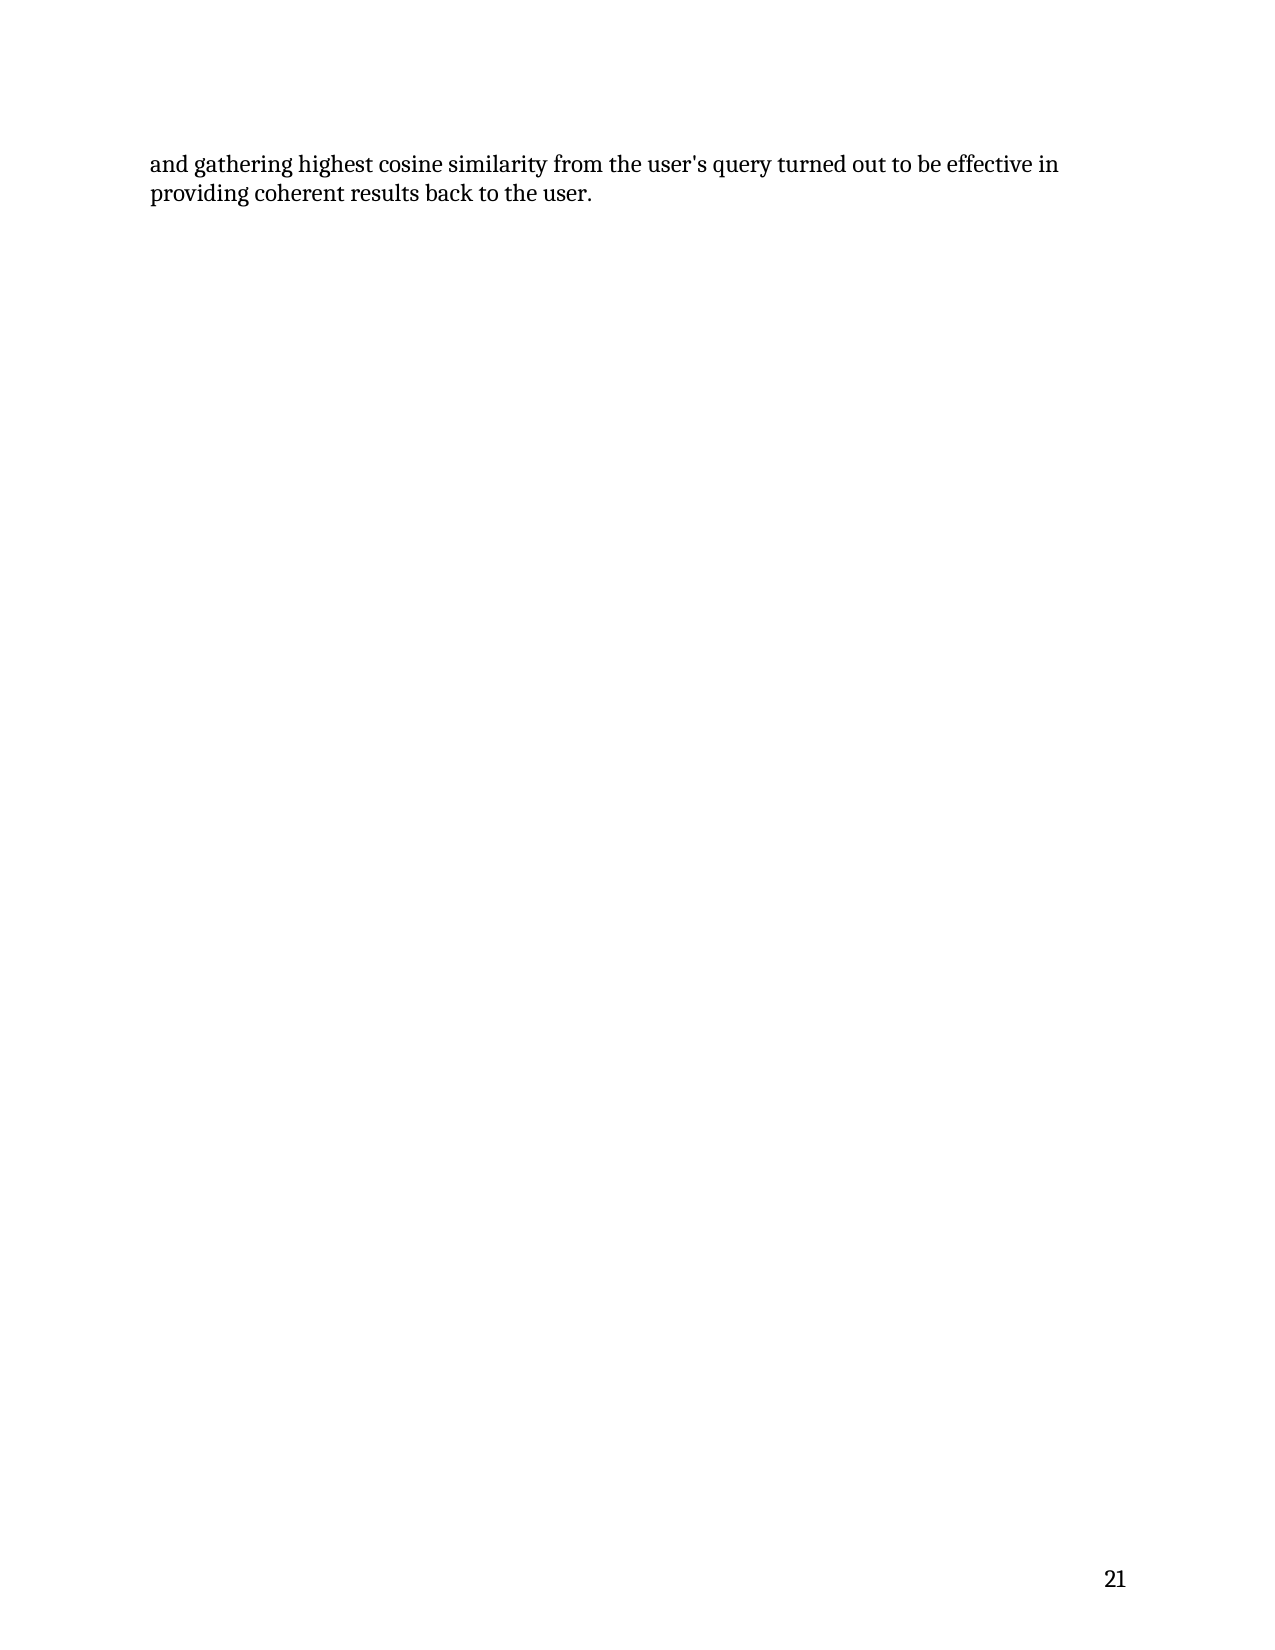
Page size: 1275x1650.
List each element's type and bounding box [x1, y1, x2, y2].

text [150, 150, 1125, 207]
